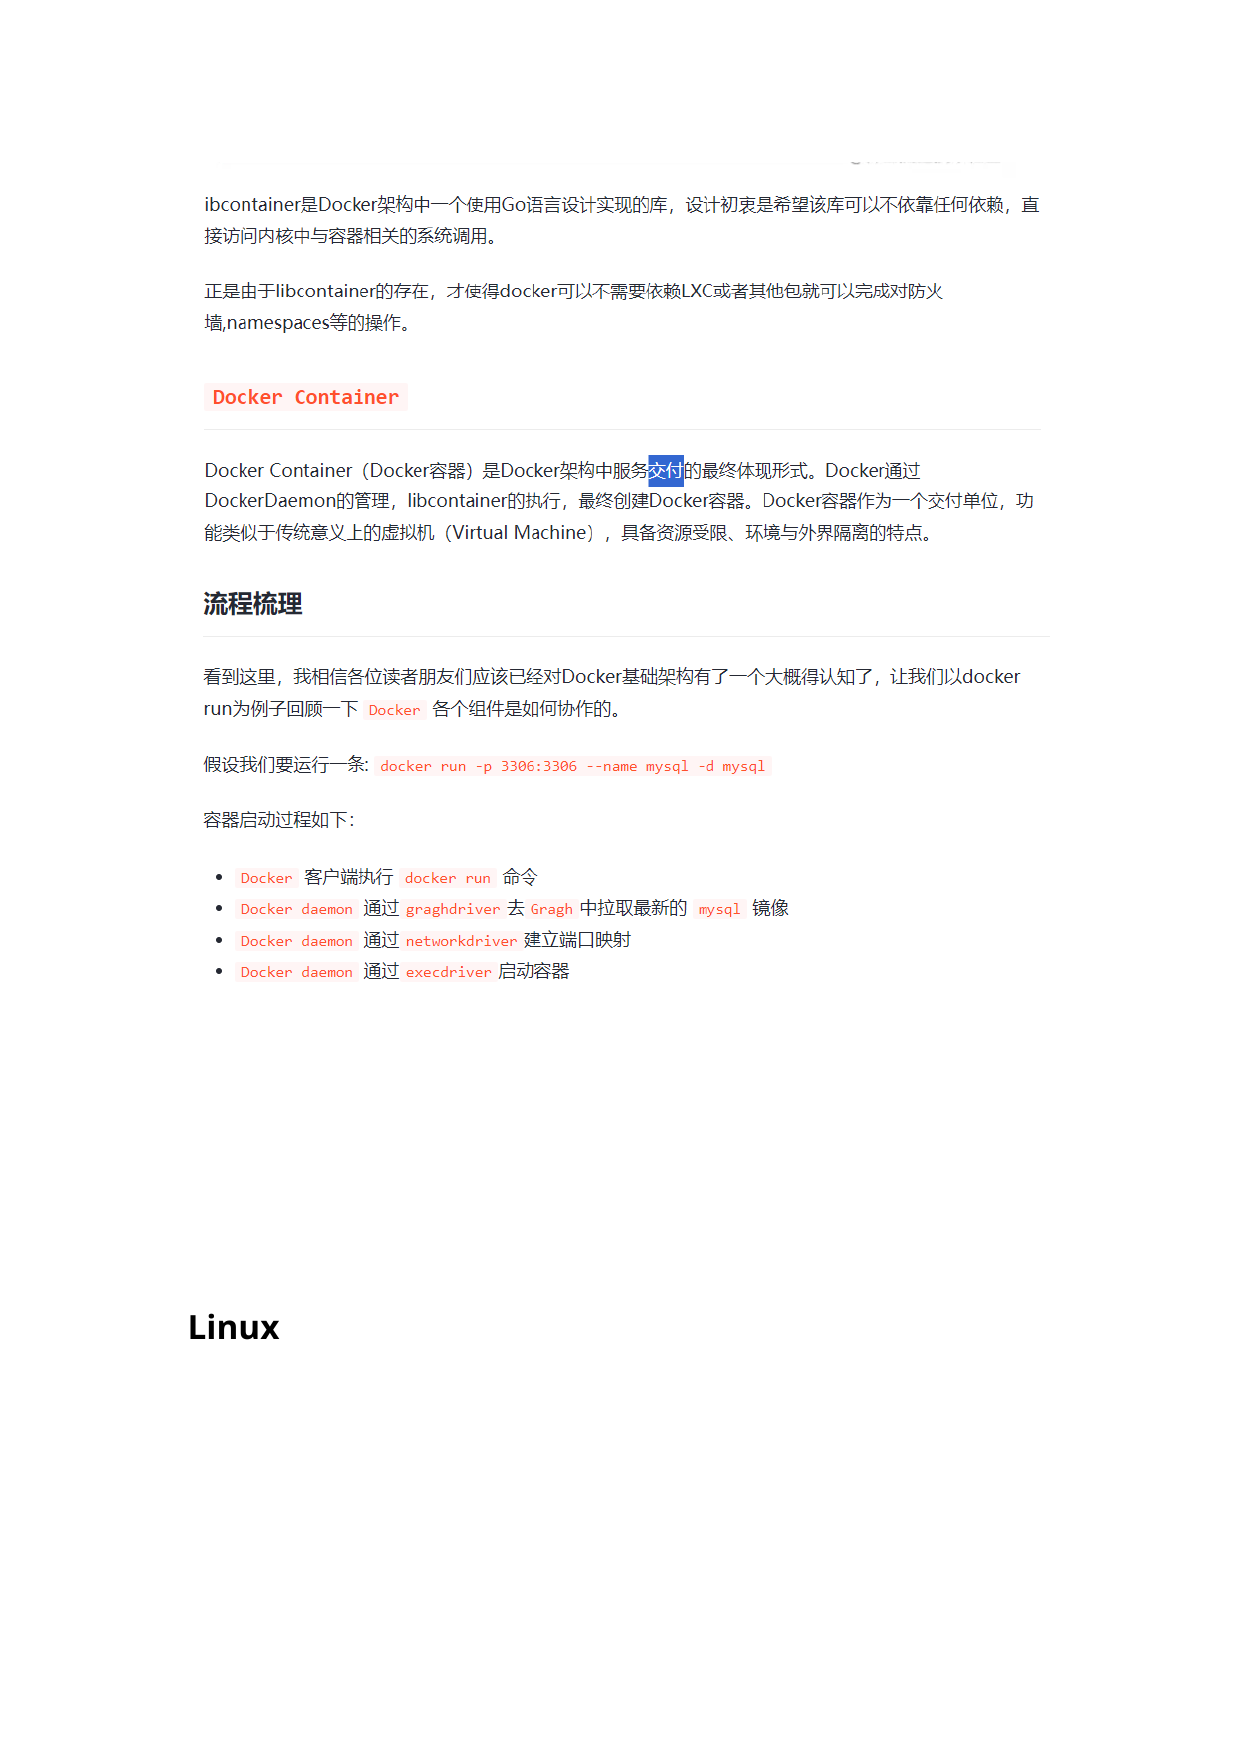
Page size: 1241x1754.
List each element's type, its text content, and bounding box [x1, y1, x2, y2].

picture [187, 584, 1053, 1004]
subtitle Linux [187, 1294, 1053, 1359]
picture [187, 162, 1053, 559]
